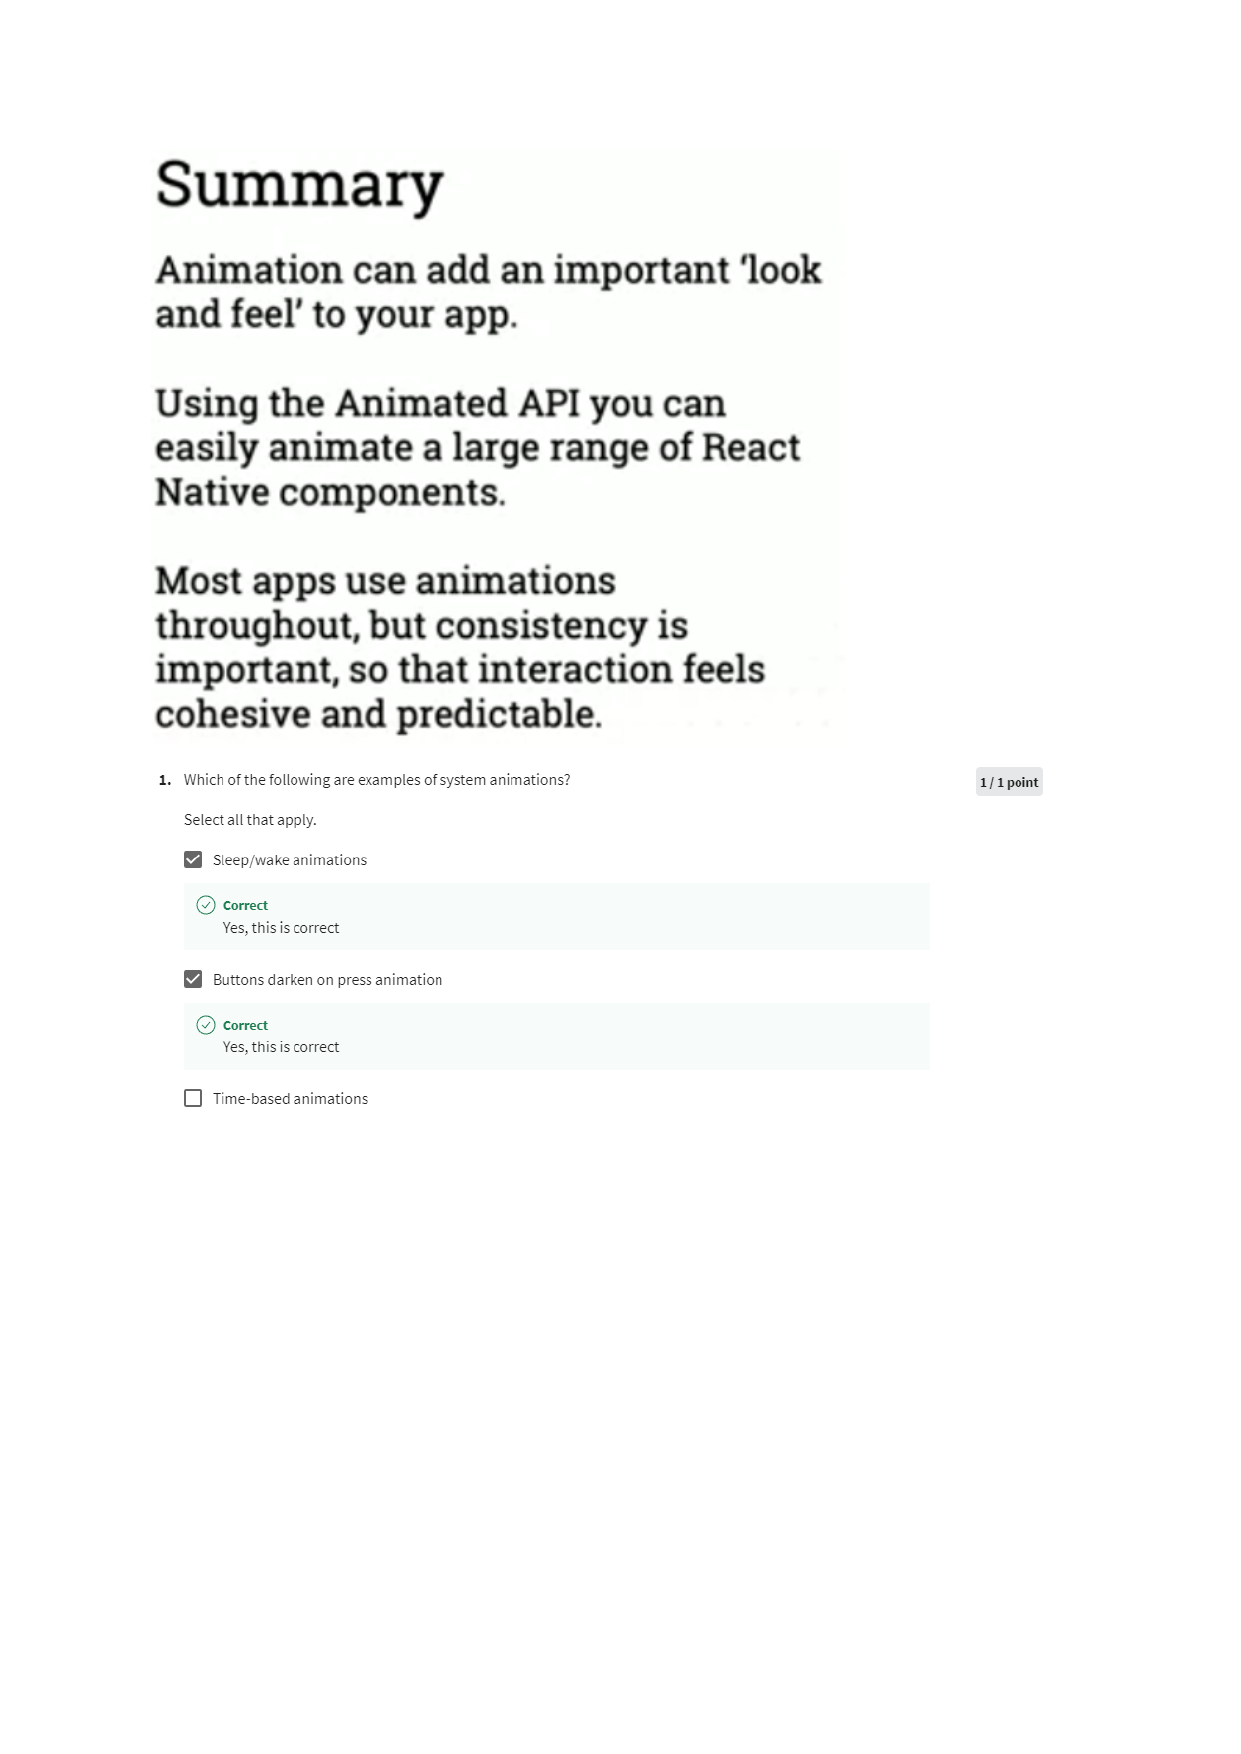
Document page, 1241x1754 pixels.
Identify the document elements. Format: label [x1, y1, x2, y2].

picture [150, 765, 1091, 1134]
picture [150, 150, 846, 747]
